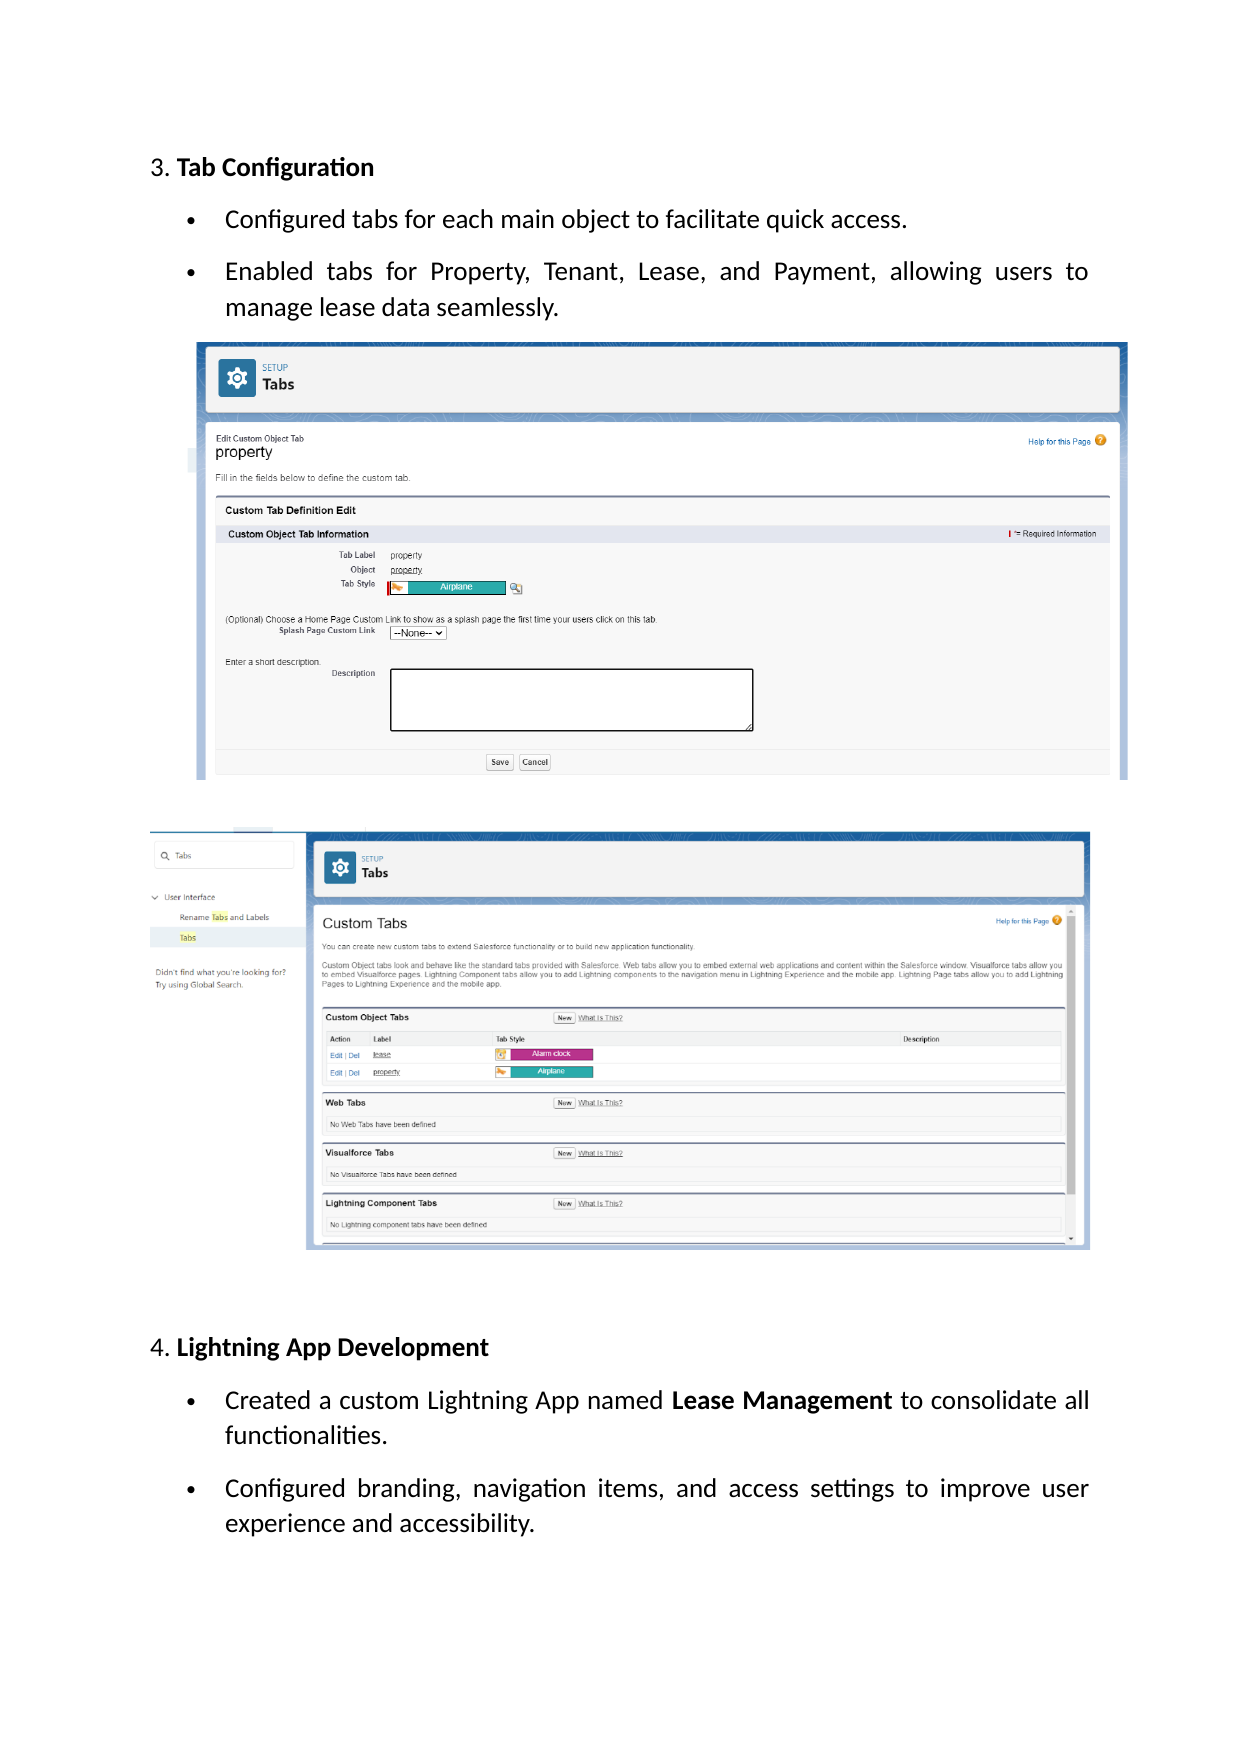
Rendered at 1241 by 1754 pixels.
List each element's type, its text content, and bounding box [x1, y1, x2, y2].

list Configured tabs for each main object to facilitate quick access. [187, 202, 1090, 235]
picture [150, 827, 1091, 1250]
text 3. Tab Configuration [150, 150, 1090, 183]
list Configured branding, navigation items, and access settings to improve user experience and accessibility. [187, 1471, 1090, 1539]
text 4. Lightning App Development [150, 1331, 1090, 1363]
picture [187, 342, 1128, 780]
list Created a custom Lightning App named Lease Management to consolidate all functionalities. [187, 1383, 1090, 1451]
list Enabled tabs for Property, Tenant, Lease, and Payment, allowing users to manage lease data seamlessly. [187, 254, 1090, 323]
